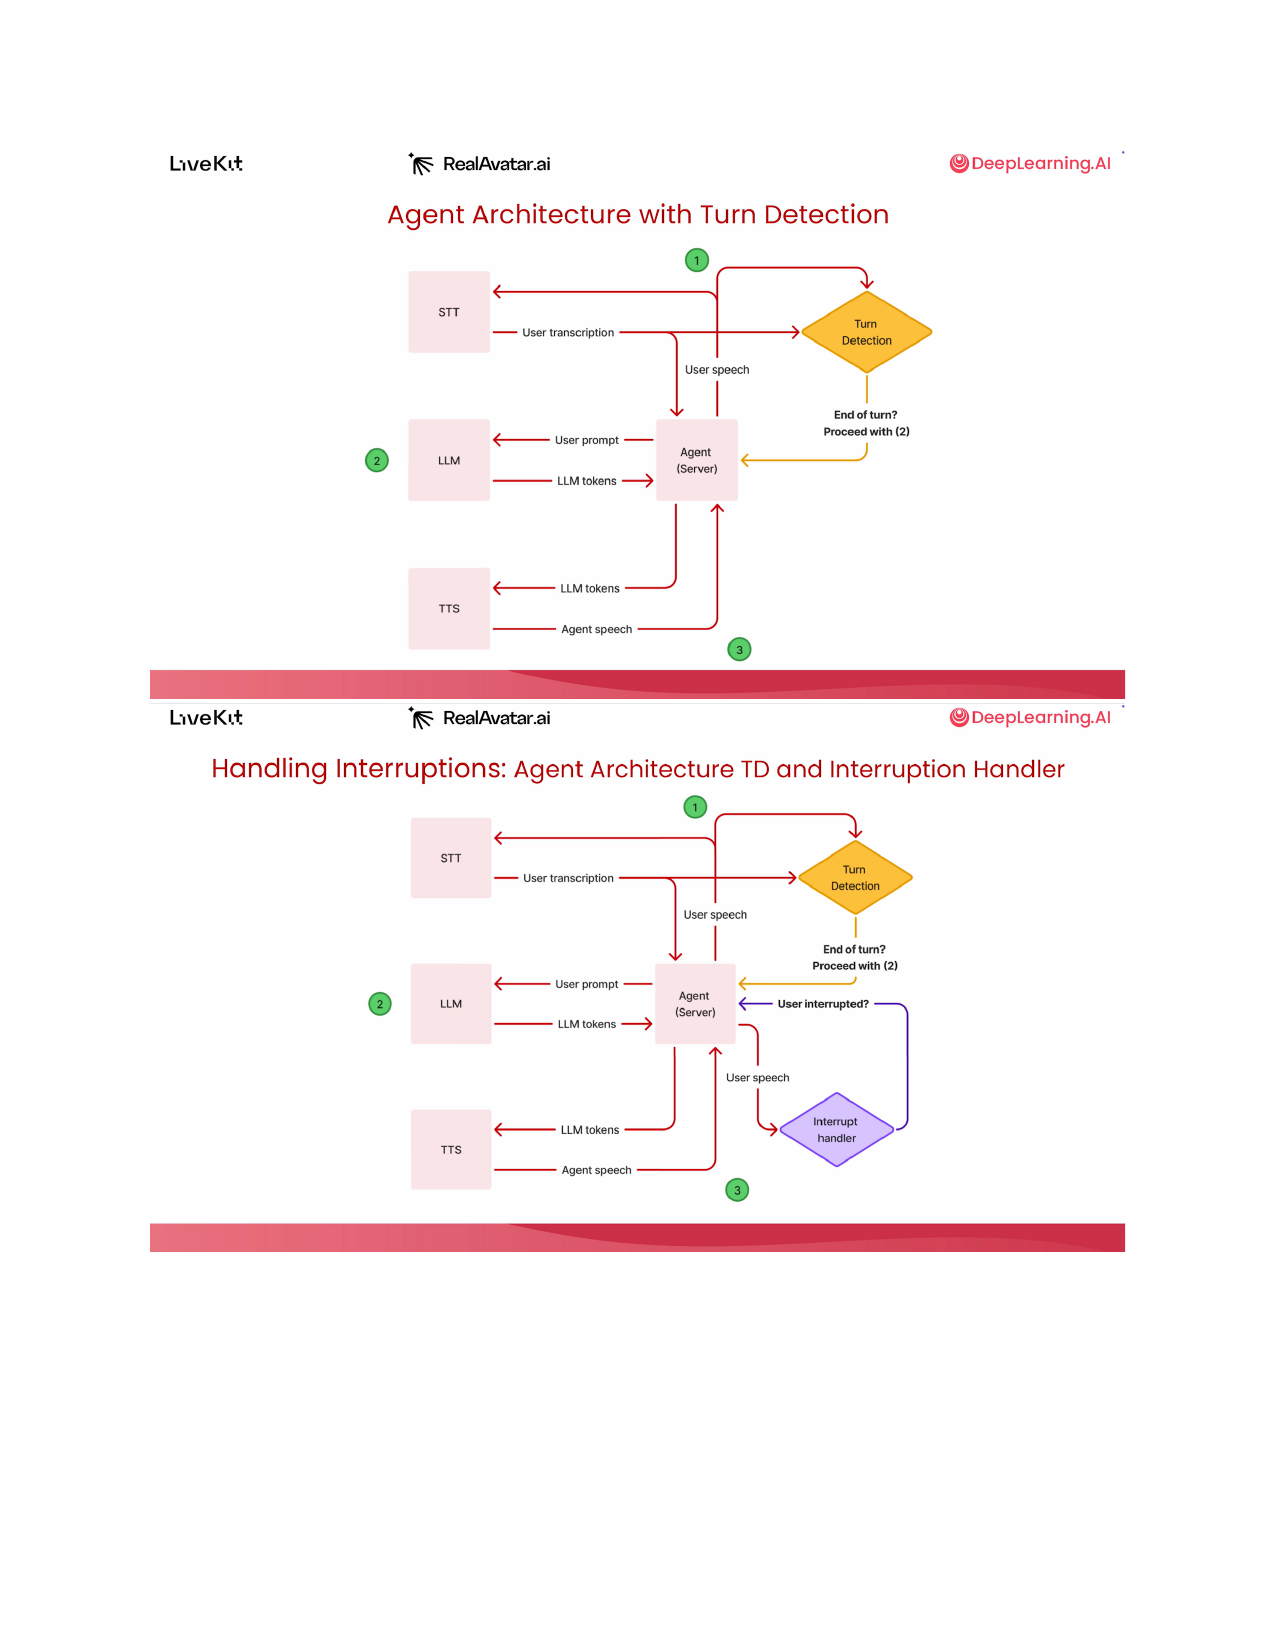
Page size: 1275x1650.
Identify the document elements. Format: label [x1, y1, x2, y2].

picture [150, 703, 1125, 1252]
picture [150, 150, 1125, 699]
